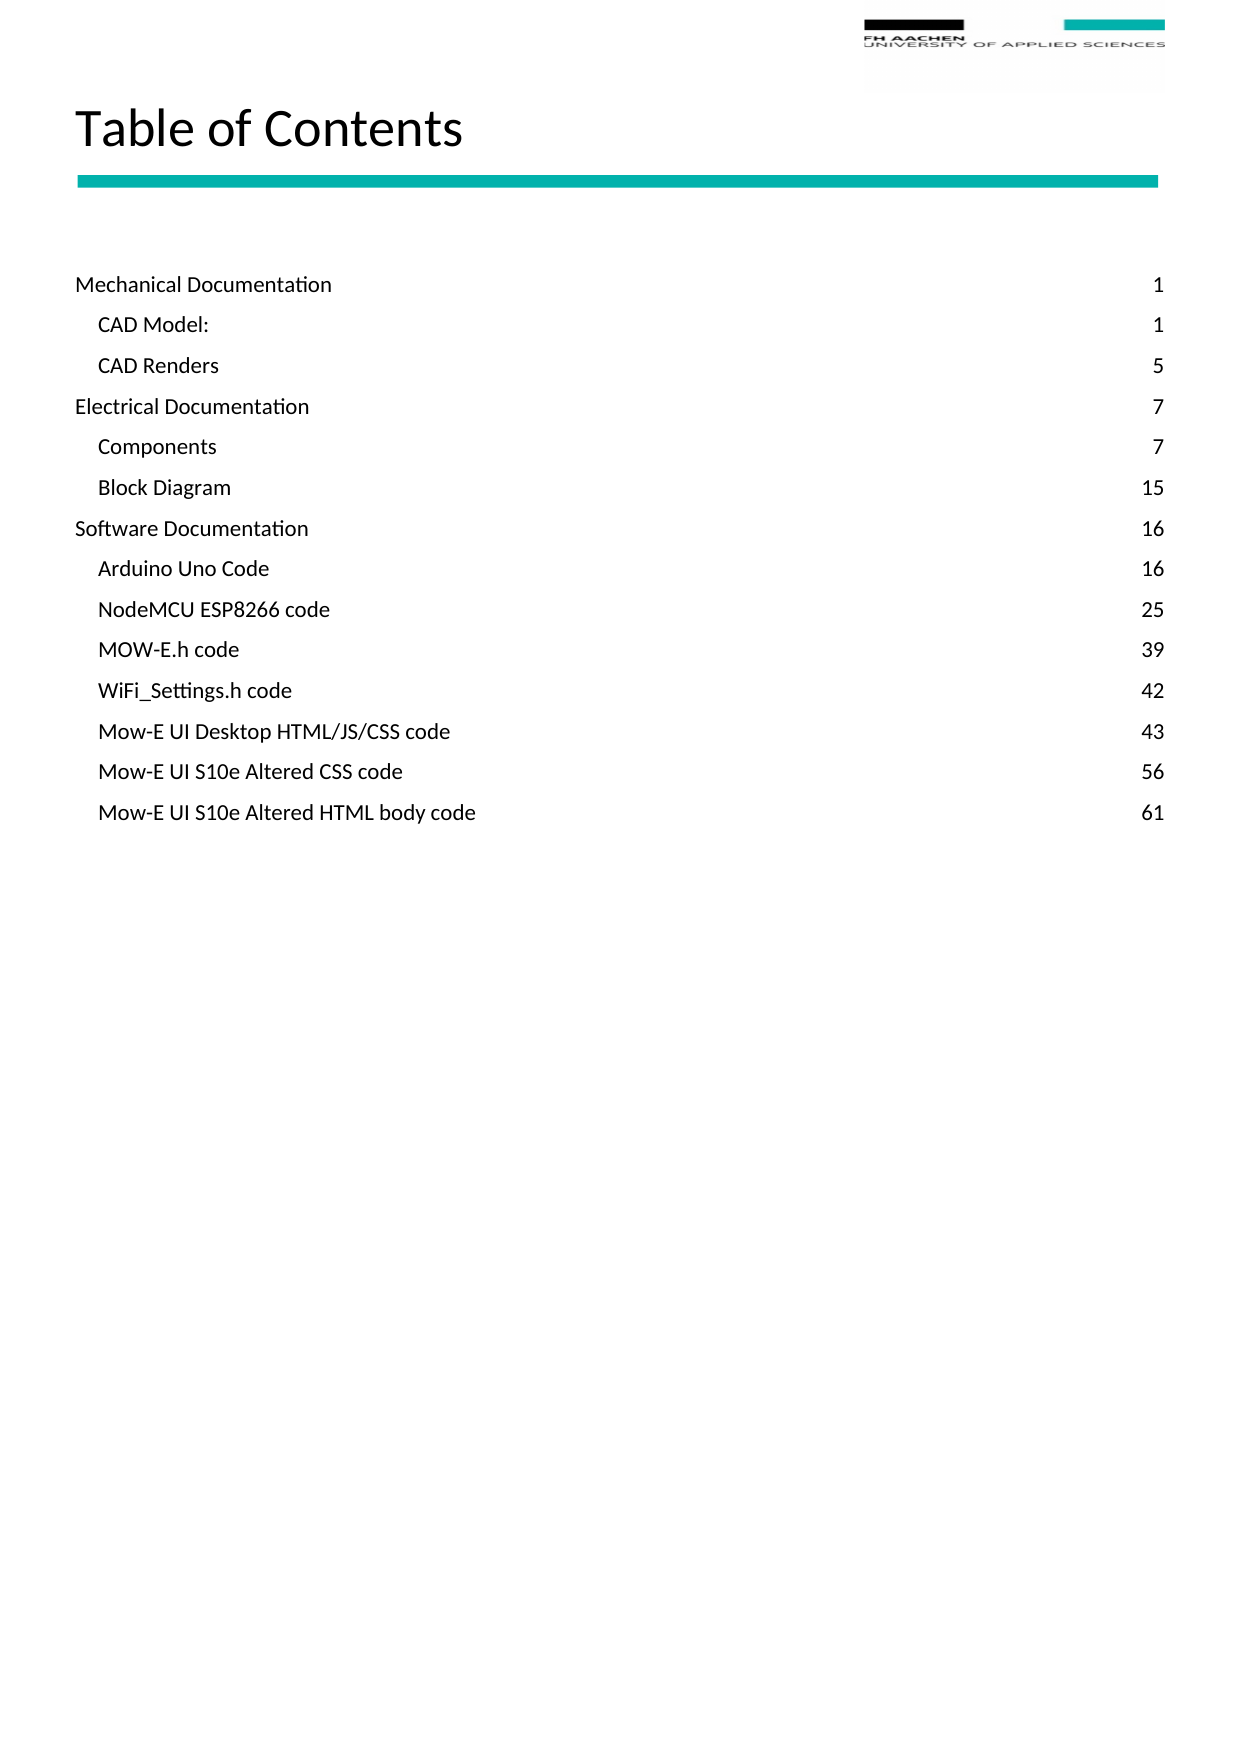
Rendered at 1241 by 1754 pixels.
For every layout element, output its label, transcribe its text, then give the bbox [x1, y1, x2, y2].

text Mechanical Documentation 1 [75, 270, 1165, 298]
text Mow-E UI S10e Altered CSS code 56 [98, 757, 1165, 785]
text Arduino Uno Code 16 [98, 554, 1165, 582]
text NodeMCU ESP8266 code 25 [98, 595, 1165, 623]
text Mow-E UI Desktop HTML/JS/CSS code 43 [98, 717, 1165, 745]
text Mow-E UI S10e Altered HTML body code 61 [98, 798, 1165, 826]
text MOW-E.h code 39 [98, 636, 1165, 663]
text Software Documentation 16 [75, 514, 1165, 542]
text WiFi_Settings.h code 42 [98, 676, 1165, 704]
text Components 7 [98, 432, 1165, 460]
picture [865, 1, 1164, 93]
text CAD Model: 1 [98, 311, 1165, 338]
text Block Diagram 15 [98, 473, 1165, 501]
text CAD Renders 5 [98, 351, 1165, 379]
text Table of Contents [75, 94, 1165, 160]
text Electrical Documentation 7 [75, 392, 1165, 420]
